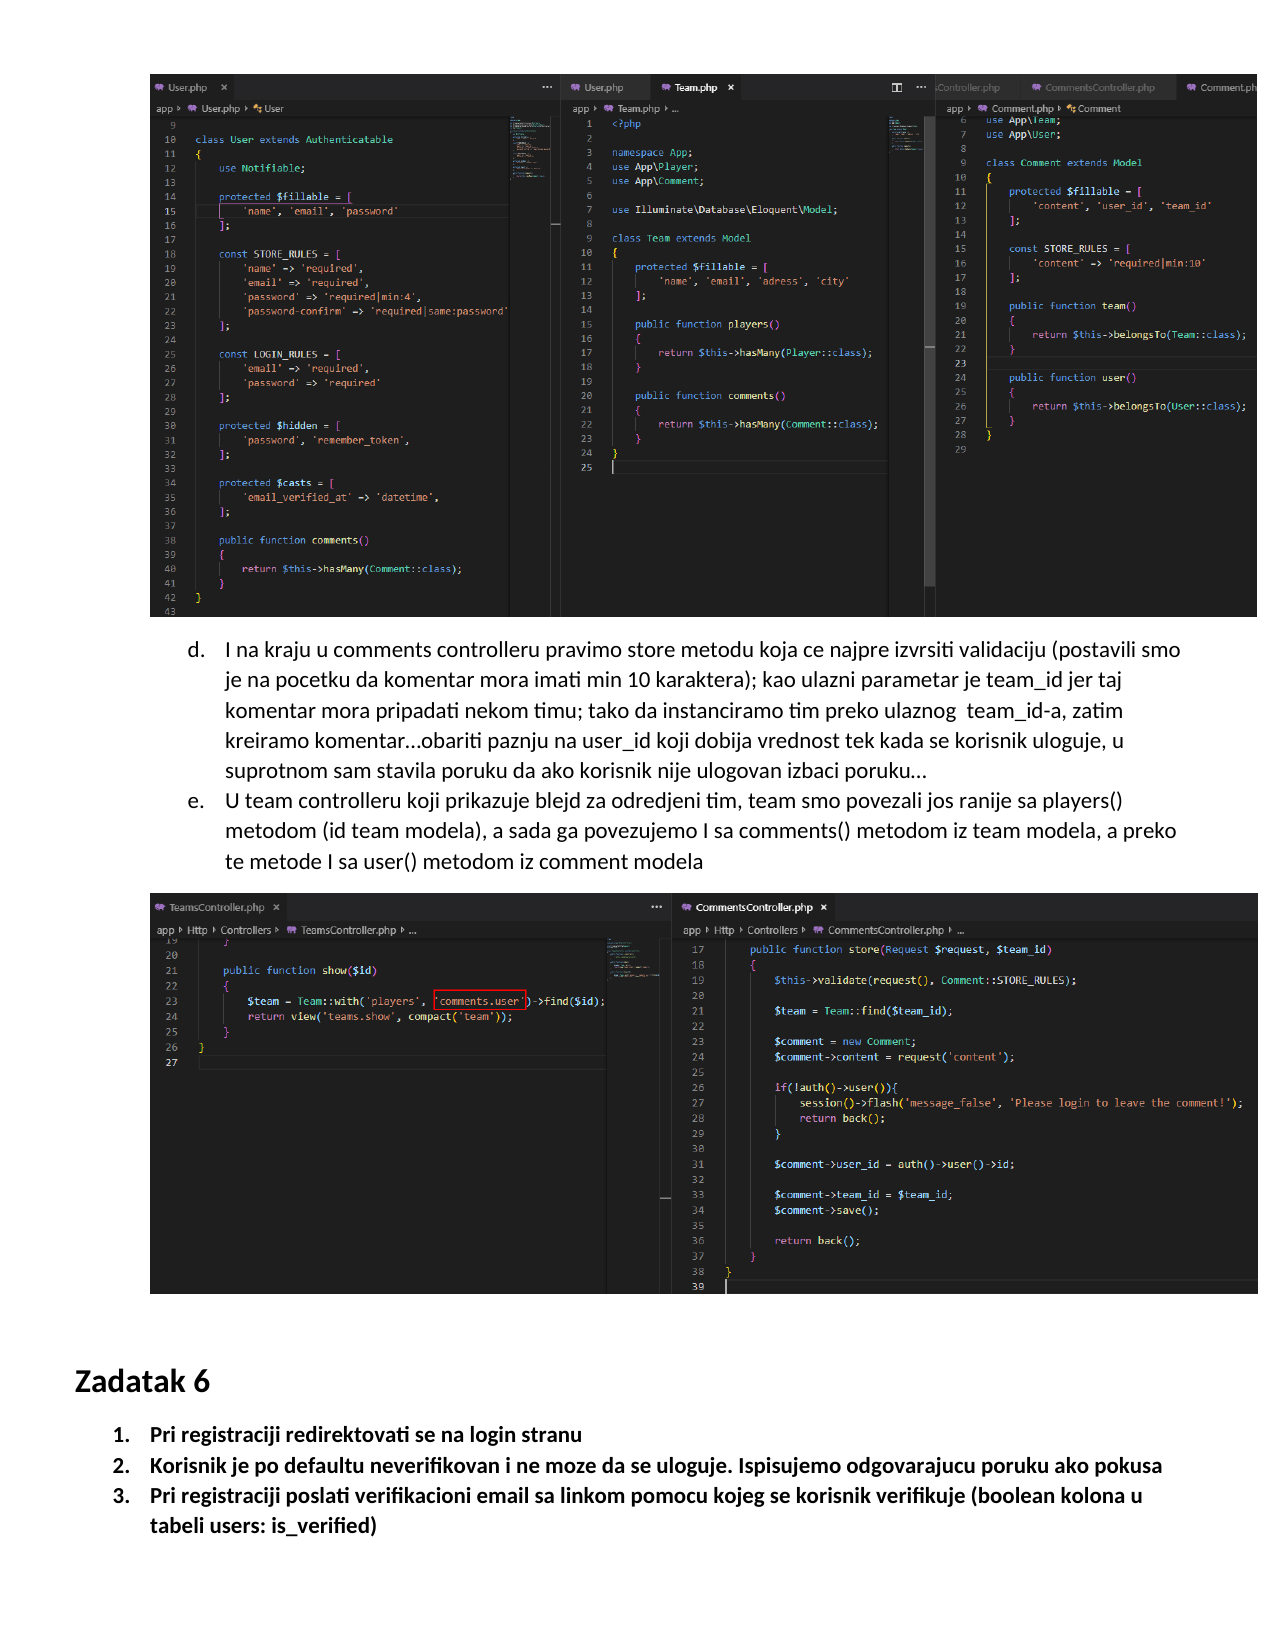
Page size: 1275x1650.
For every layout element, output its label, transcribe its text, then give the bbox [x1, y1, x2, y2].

list Pri registraciji redirektovati se na login stranu [112, 1421, 1200, 1448]
text Zadatak 6 [75, 1360, 1200, 1401]
list I na kraju u comments controlleru pravimo store metodu koja ce najpre izvrsiti validaciju (postavili smo je na pocetku da komentar mora imati min 10 karaktera); kao ulazni parametar je team_id jer taj komentar mora pripadati nekom timu; tako da instanciramo tim preko ulaznog team_id-a, zatim kreiramo komentar…obariti paznju na user_id koji dobija vrednost tek kada se korisnik uloguje, u suprotnom sam stavila poruku da ako korisnik nije ulogovan izbaci poruku… [187, 635, 1200, 784]
list Pri registraciji poslati verifikacioni email sa linkom pomocu kojeg se korisnik verifikuje (boolean kolona u tabeli users: is_verified) [112, 1481, 1200, 1539]
list U team controlleru koji prikazuje blejd za odredjeni tim, team smo povezali jos ranije sa players() metodom (id team modela), a sada ga povezujemo I sa comments() metodom iz team modela, a preko te metode I sa user() metodom iz comment modela [187, 786, 1200, 875]
picture [150, 893, 1258, 1294]
picture [150, 74, 1257, 617]
list Korisnik je po defaultu neverifikovan i ne moze da se uloguje. Ispisujemo odgovarajucu poruku ako pokusa [112, 1451, 1200, 1479]
